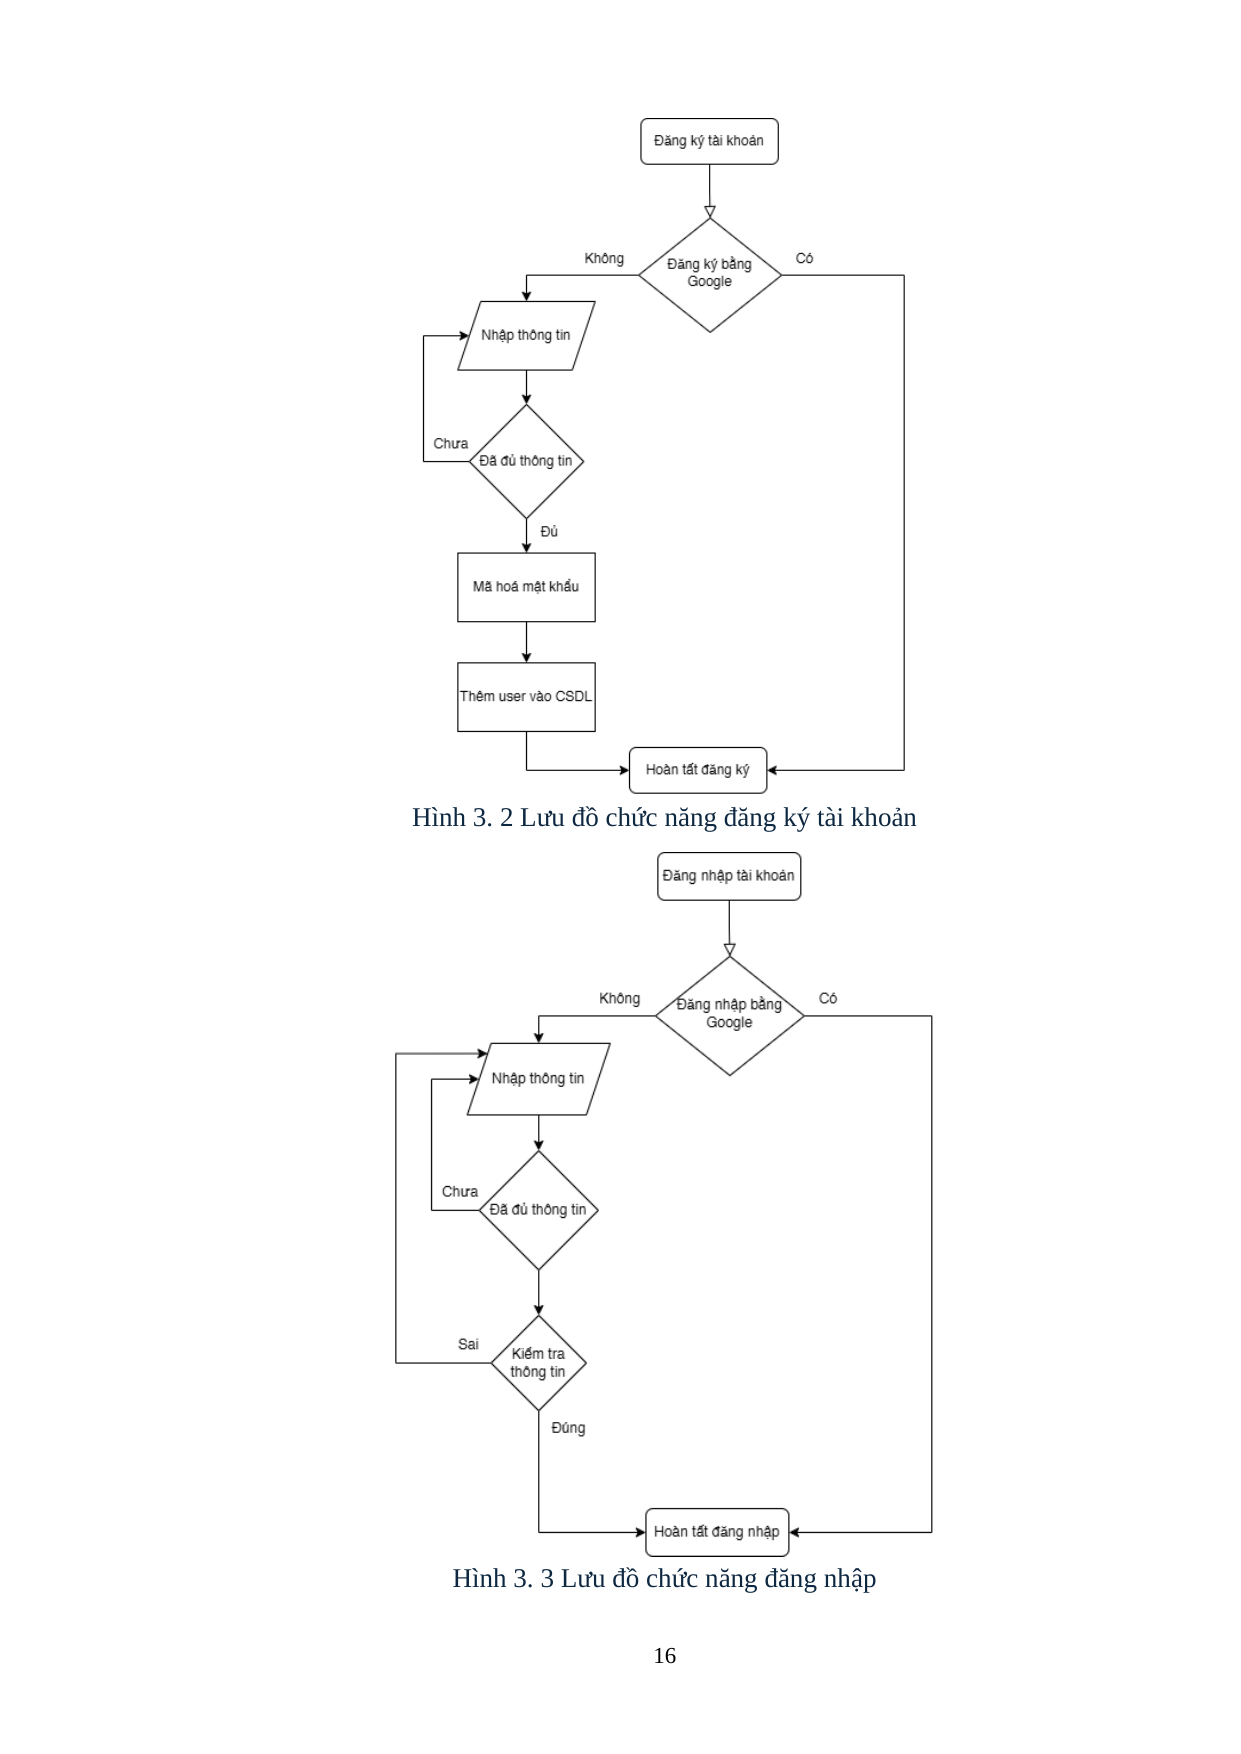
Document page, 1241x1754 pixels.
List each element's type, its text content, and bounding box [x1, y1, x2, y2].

picture [387, 852, 942, 1557]
picture [415, 118, 914, 795]
text Hình 3. 3 Lưu đồ chức năng đăng nhập [207, 1562, 1122, 1593]
text Hình 3. 2 Lưu đồ chức năng đăng ký tài khoản [207, 801, 1122, 832]
